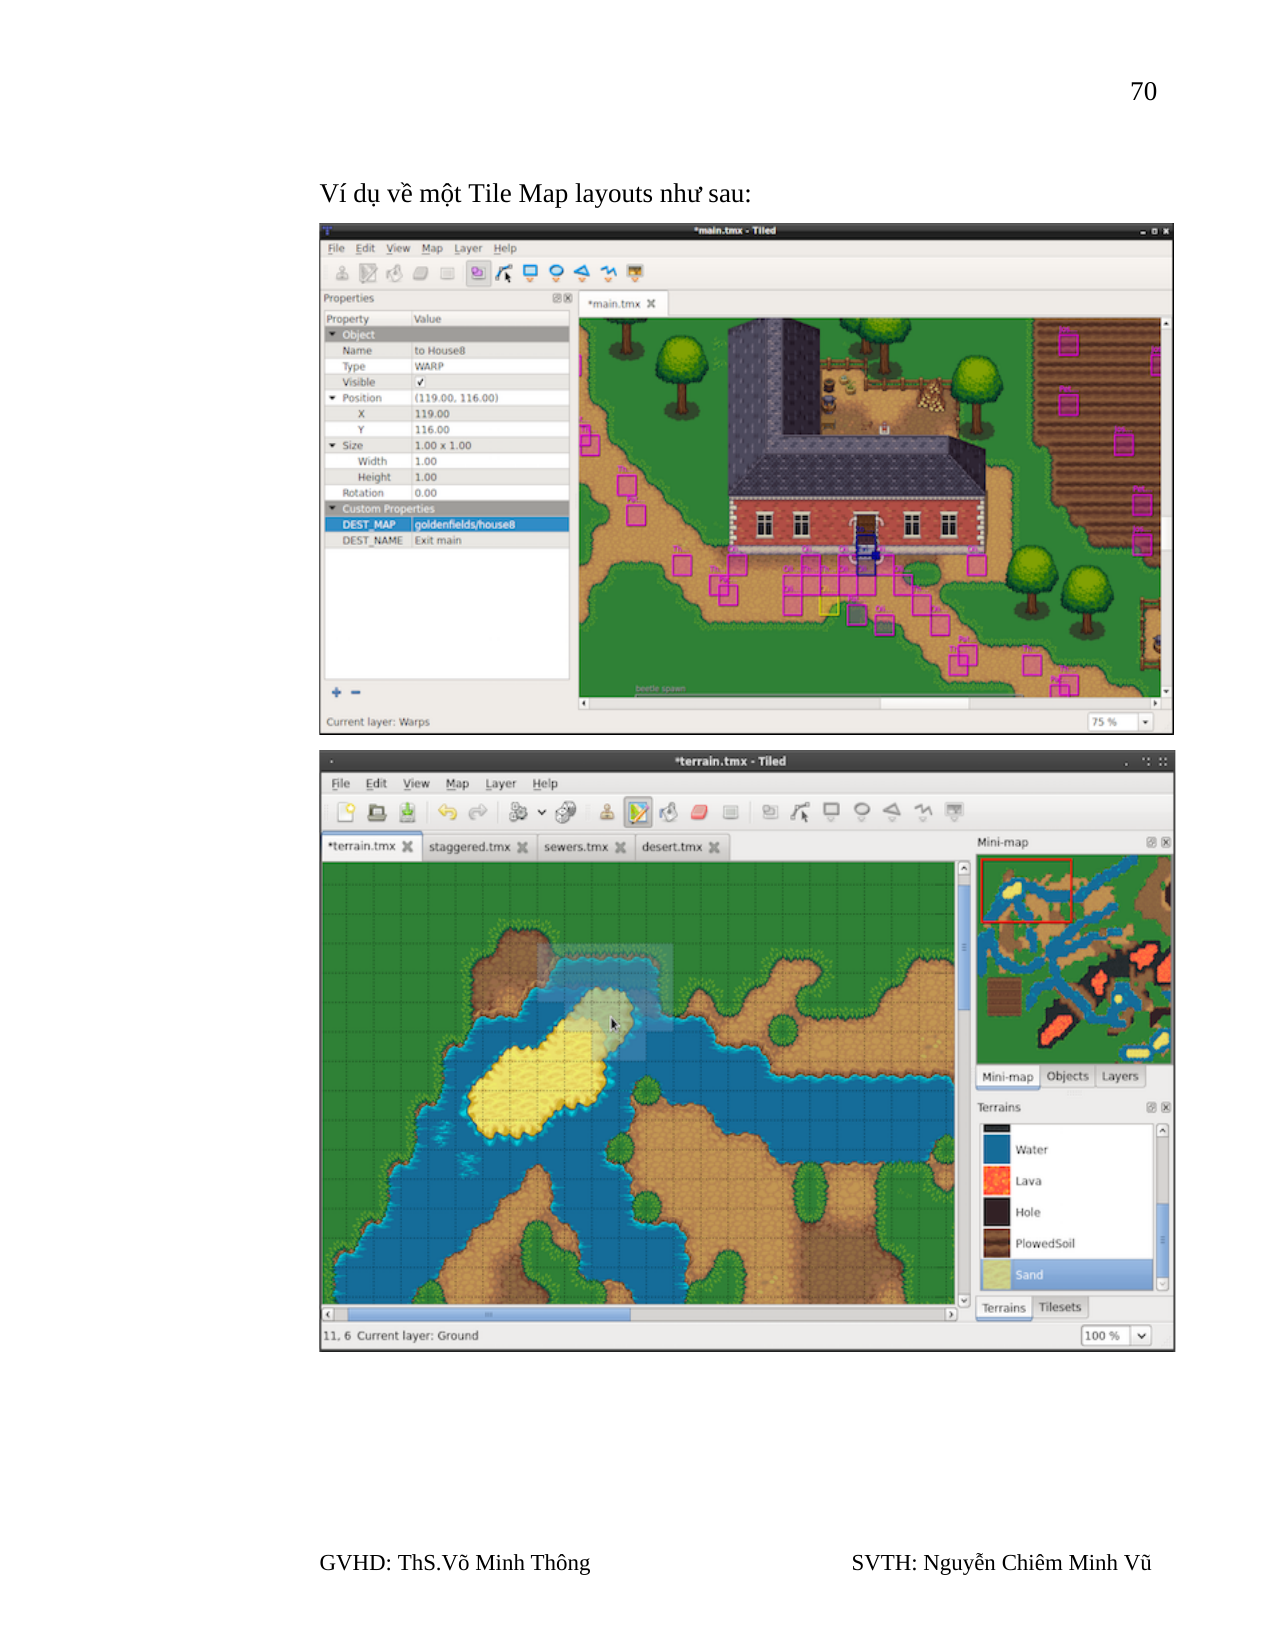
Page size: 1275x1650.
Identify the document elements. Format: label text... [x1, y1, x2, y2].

picture [319, 223, 1174, 735]
text Ví dụ về một Tile Map layouts như sau: [282, 177, 1157, 208]
picture [319, 750, 1176, 1352]
